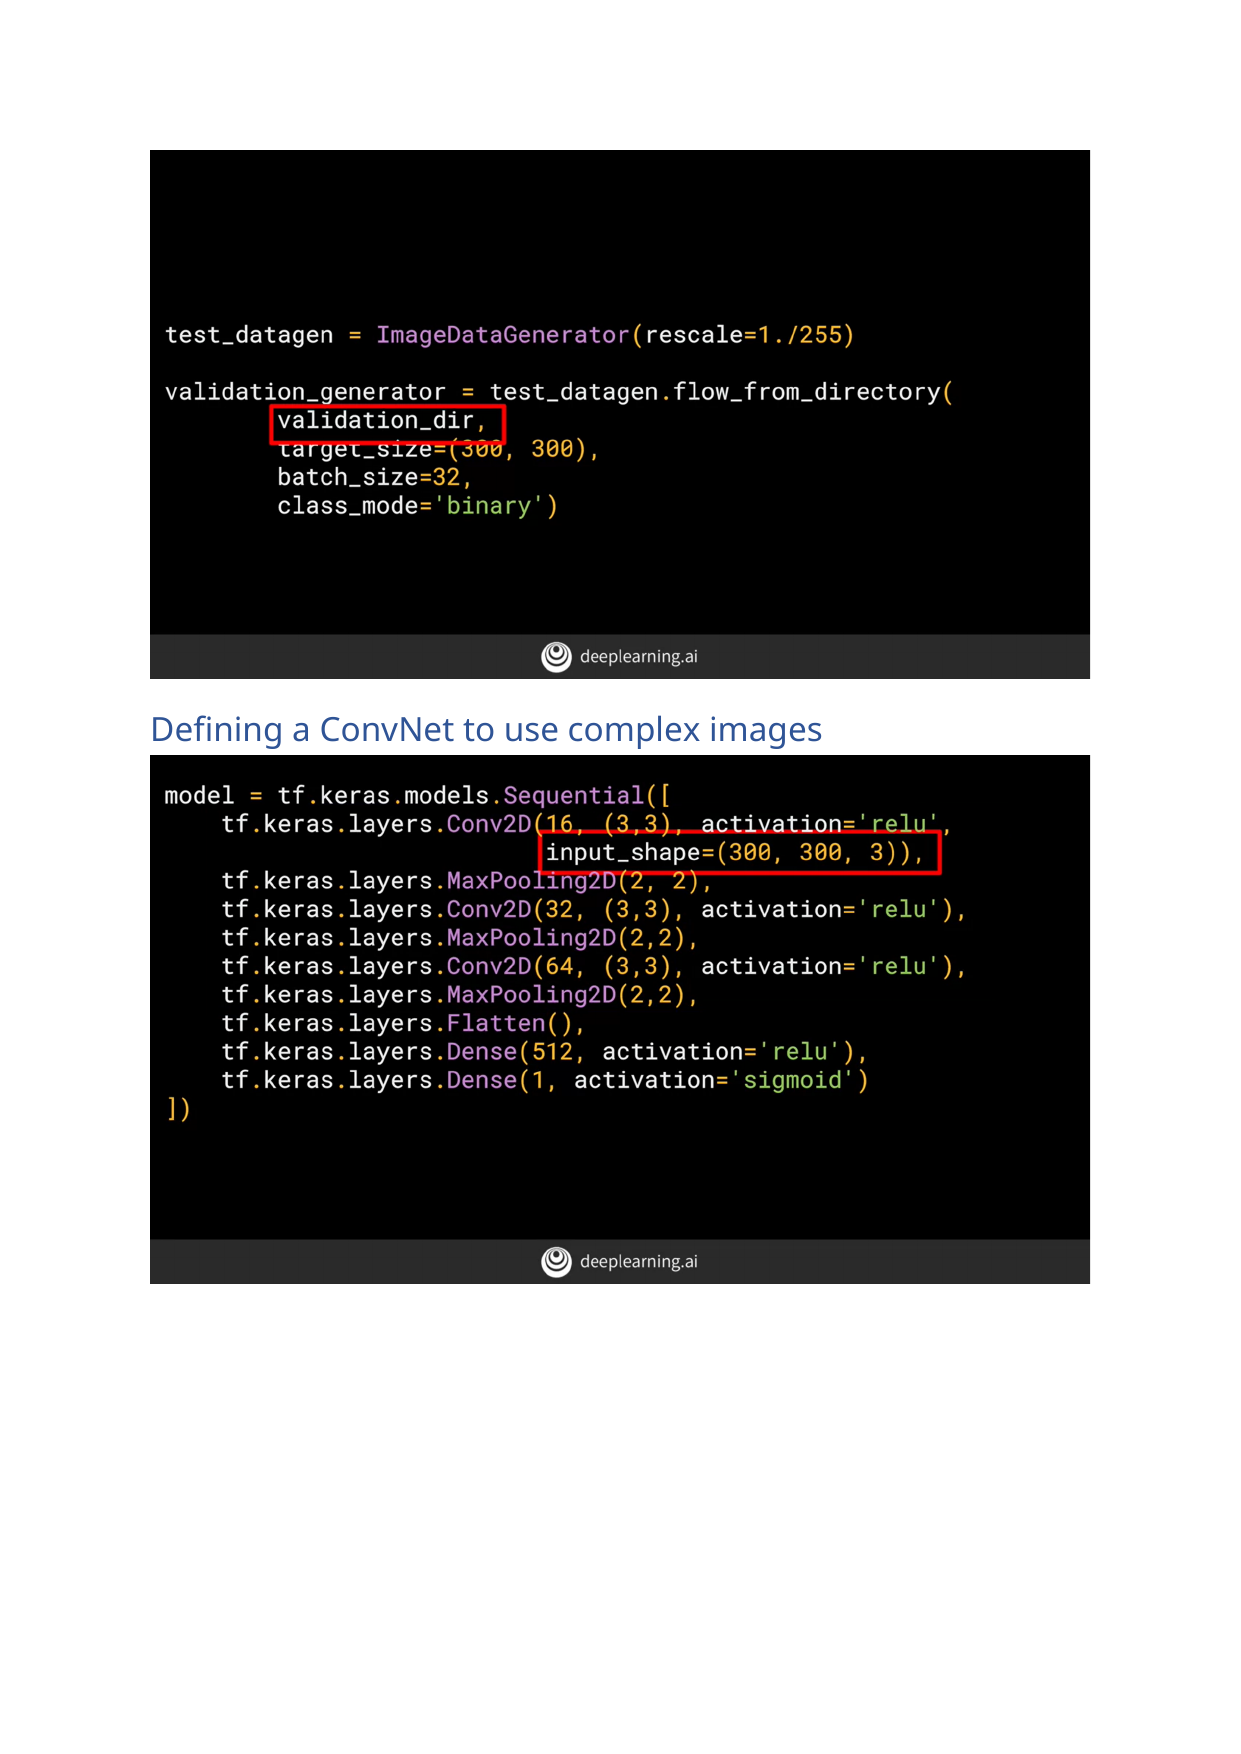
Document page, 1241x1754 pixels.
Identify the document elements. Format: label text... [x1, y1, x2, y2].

picture [150, 755, 1091, 1284]
picture [150, 150, 1091, 679]
subtitle Defining a ConvNet to use complex images [150, 706, 1090, 751]
